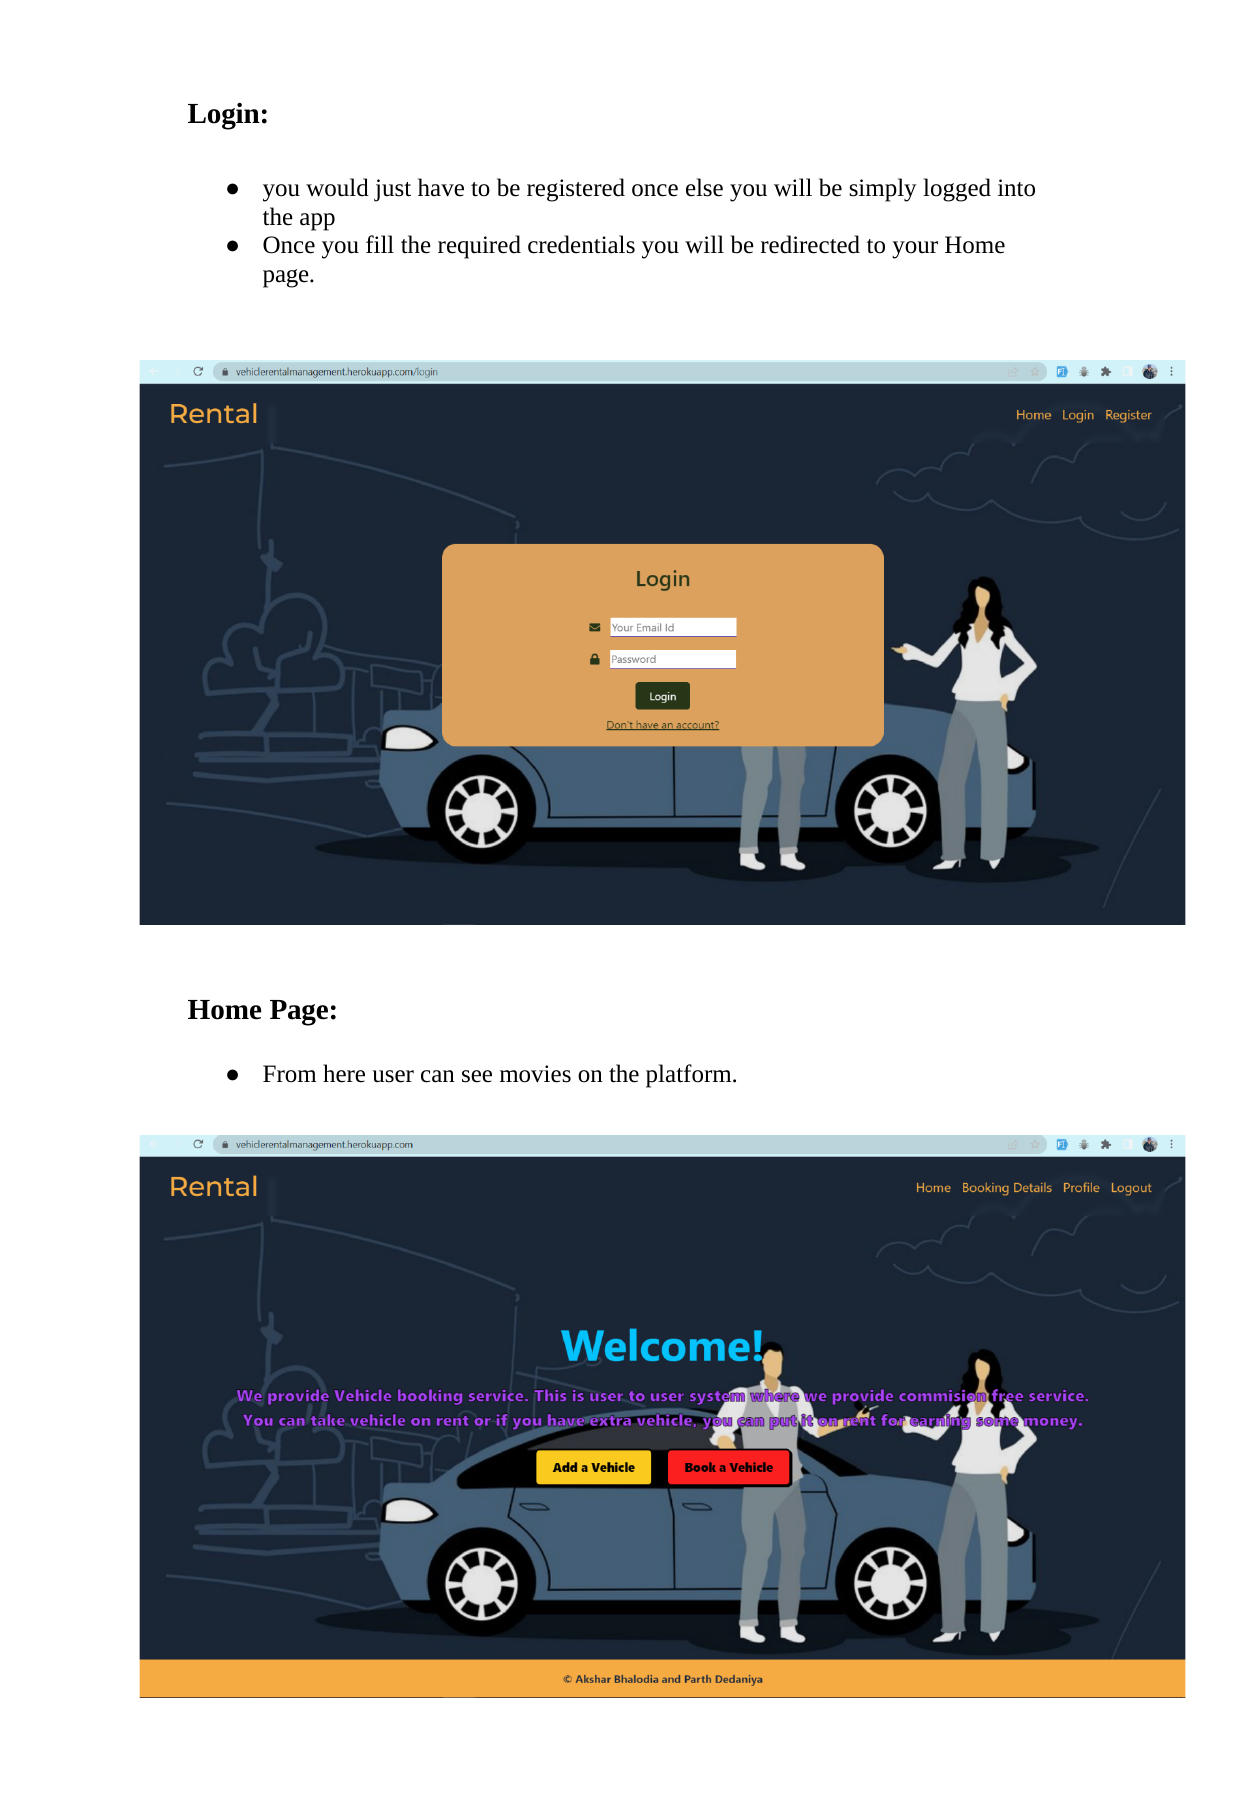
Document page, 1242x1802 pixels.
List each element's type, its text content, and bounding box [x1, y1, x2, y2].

picture [139, 1135, 1186, 1698]
list Once you fill the required credentials you will be redirected to your Home page. [225, 231, 1006, 288]
subtitle Home Page: [187, 992, 1185, 1026]
list you would just have to be registered once else you will be simply logged into the app [225, 173, 1036, 231]
list From here user can see movies on the platform. [225, 1059, 1185, 1088]
picture [139, 360, 1186, 925]
subtitle Login: [187, 97, 1185, 130]
